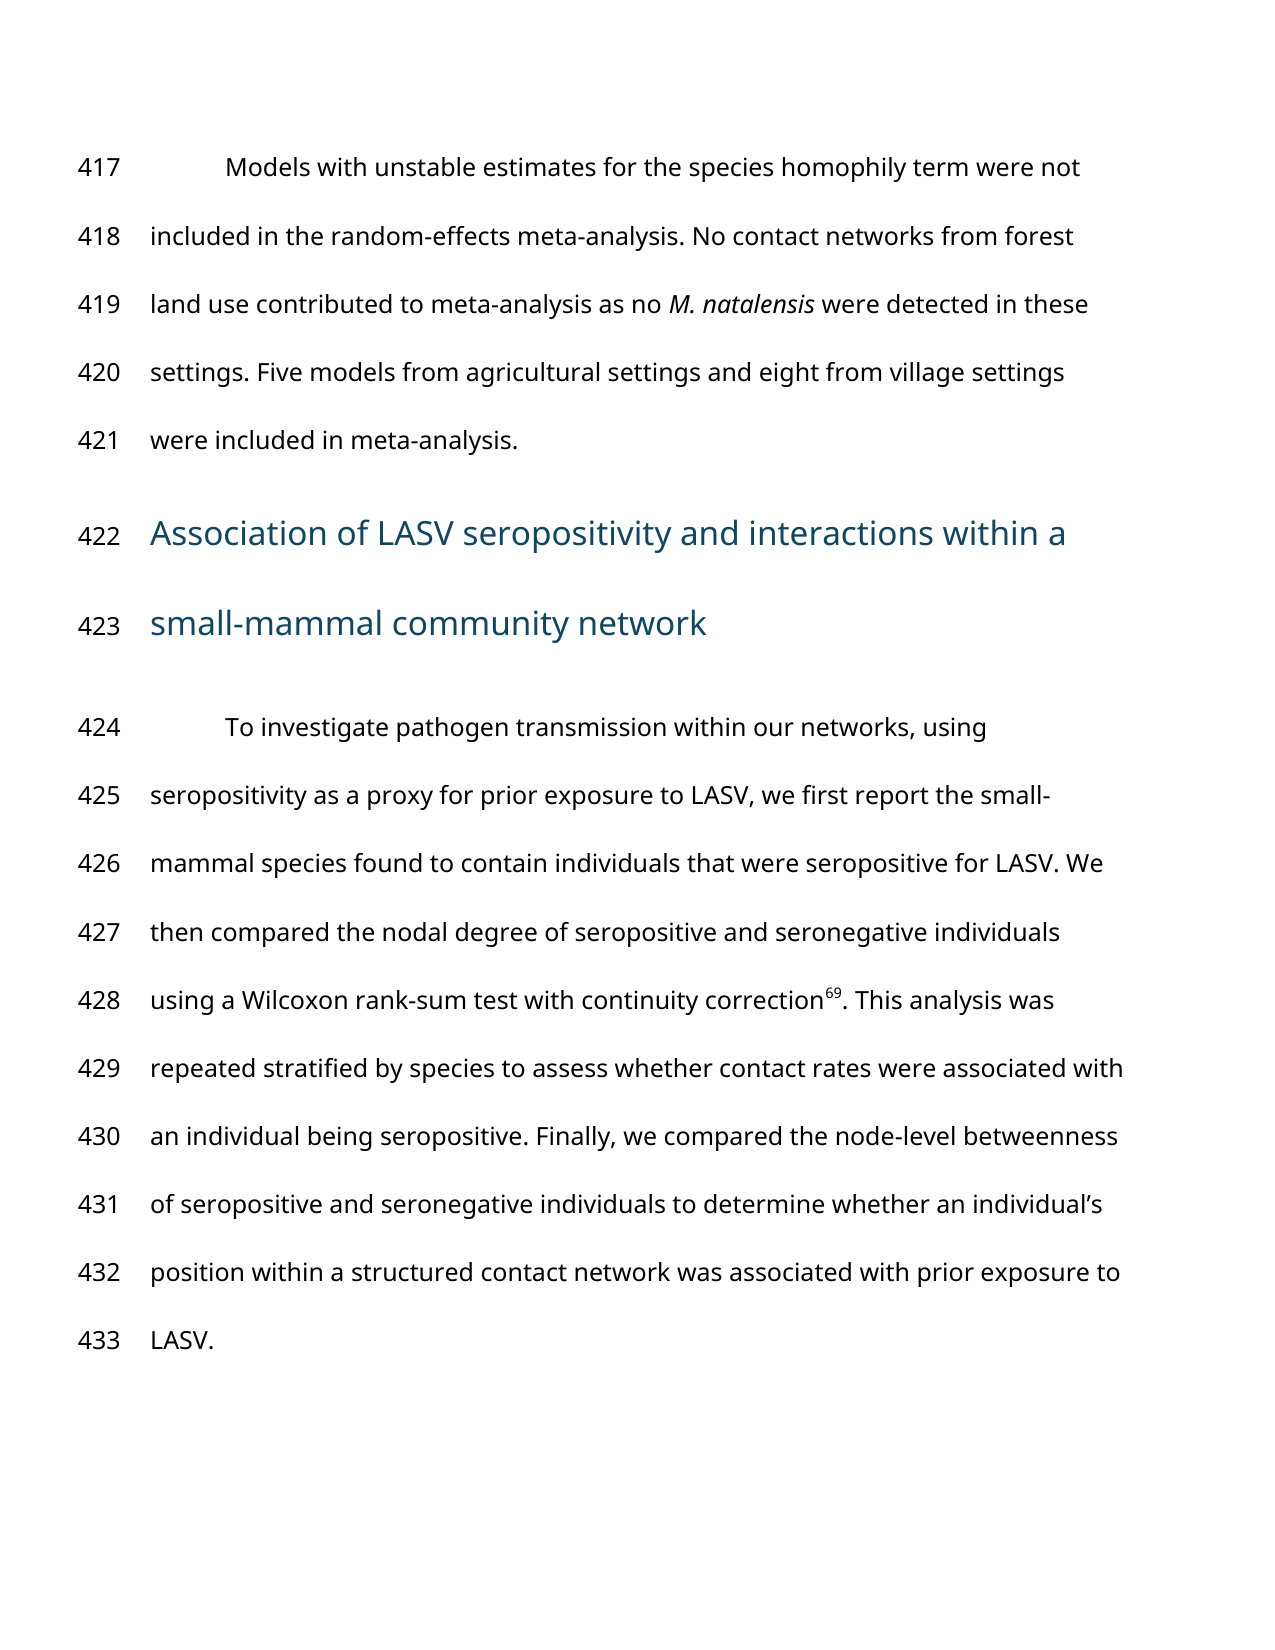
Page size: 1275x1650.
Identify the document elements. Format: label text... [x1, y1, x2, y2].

subtitle Association of LASV seropositivity and interactions within a small-mammal community network [150, 509, 1125, 646]
text Models with unstable estimates for the species homophily term were not included in the random-effects meta-analysis. No contact networks from forest land use contributed to meta-analysis as no M. natalensis were detected in these settings. Five models from agricultural settings and eight from village settings were included in meta-analysis. [150, 150, 1125, 457]
text To investigate pathogen transmission within our networks, using seropositivity as a proxy for prior exposure to LASV, we first report the small-mammal species found to contain individuals that were seropositive for LASV. We then compared the nodal degree of seropositive and seronegative individuals using a Wilcoxon rank-sum test with continuity correction69. This analysis was repeated stratified by species to assess whether contact rates were associated with an individual being seropositive. Finally, we compared the node-level betweenness of seropositive and seronegative individuals to determine whether an individual’s position within a structured contact network was associated with prior exposure to LASV. [150, 710, 1125, 1357]
